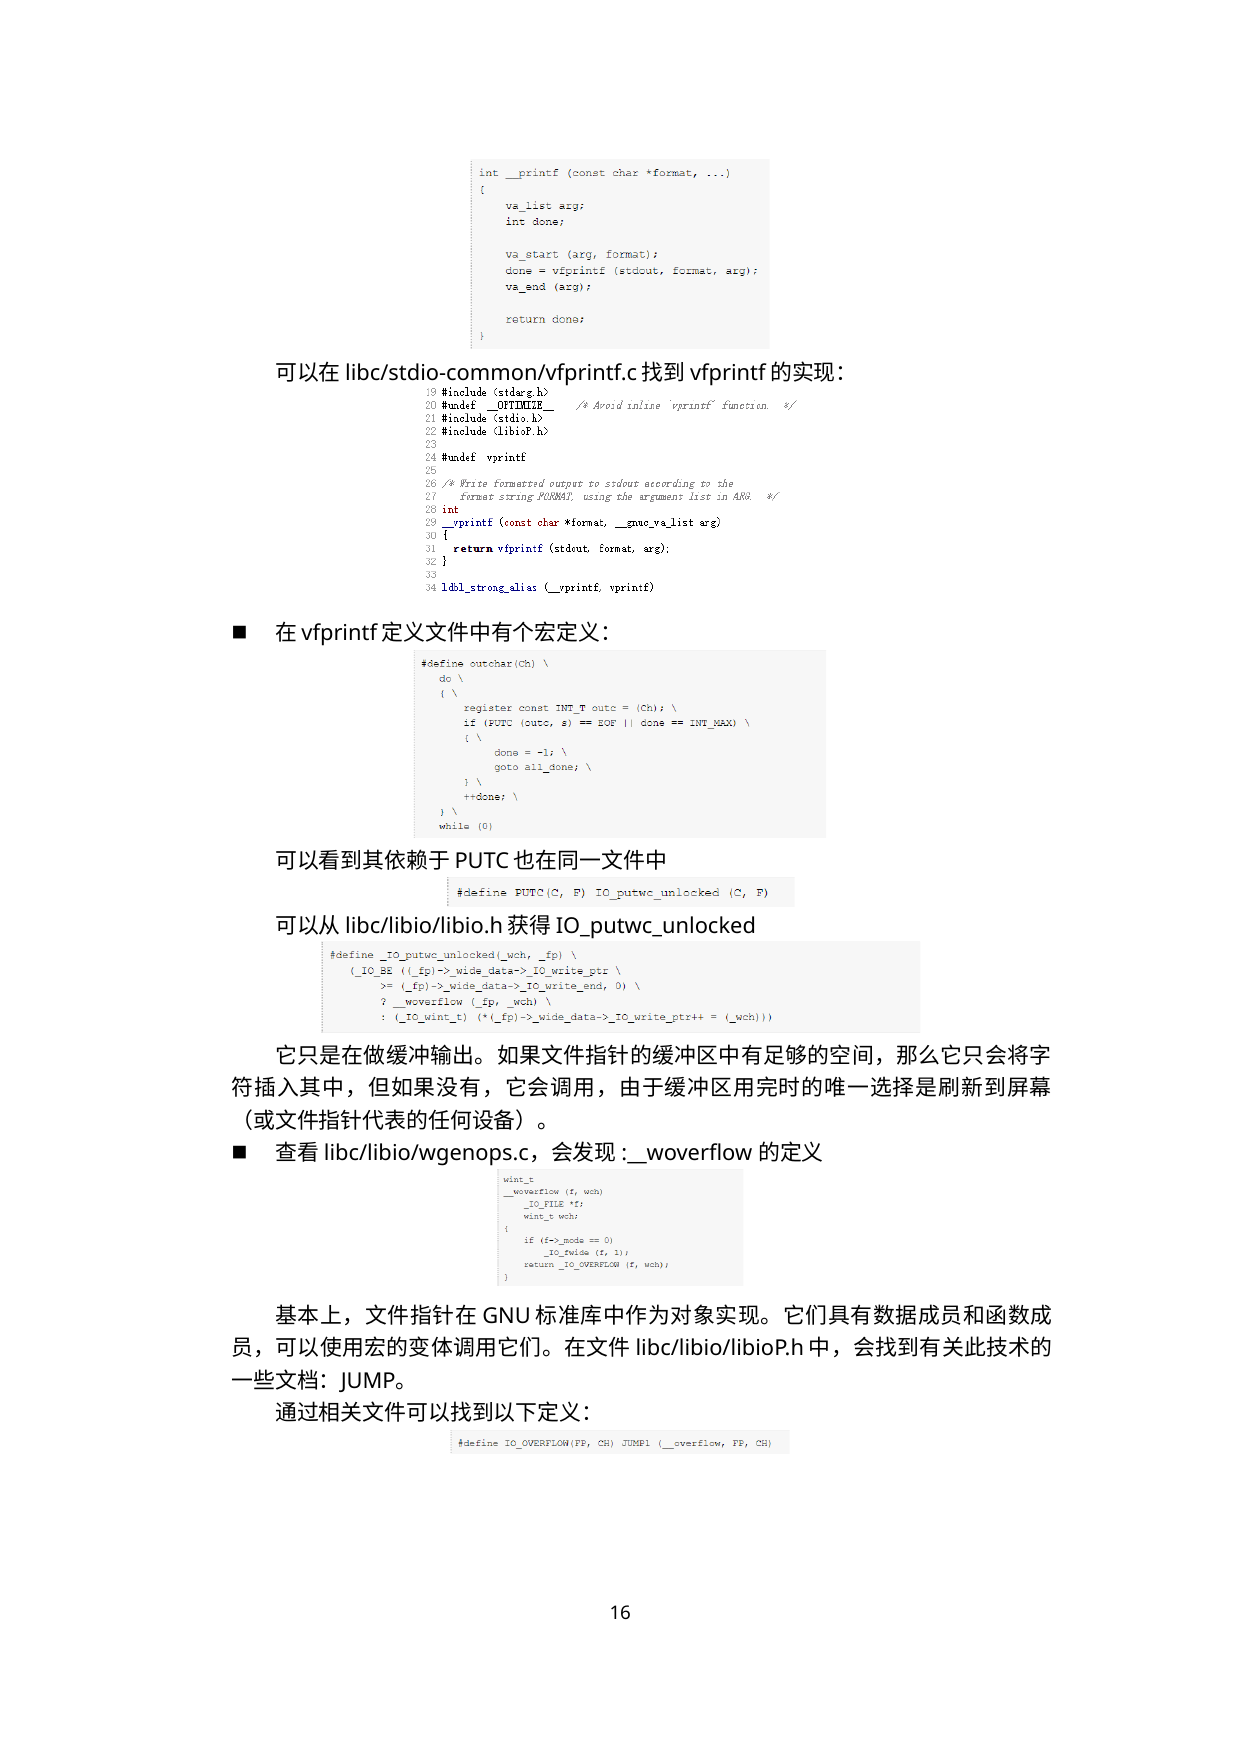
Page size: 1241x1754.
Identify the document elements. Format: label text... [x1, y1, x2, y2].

picture [319, 939, 921, 1036]
list 查看 libc/libio/wgenops.c，会发现 :__woverflow 的定义 [231, 1135, 1053, 1167]
picture [413, 647, 827, 838]
picture [496, 1167, 744, 1286]
text 通过相关文件可以找到以下定义： [231, 1395, 1053, 1427]
text 基本上，文件指针在GNU标准库中作为对象实现。它们具有数据成员和函数成员，可以使用宏的变体调用它们。在文件libc/libio/libioP.h中，会找到有关此技术的一些文档：JUMP。 [231, 1297, 1053, 1395]
picture [445, 874, 795, 907]
text 可以从libc/libio/libio.h获得IO_putwc_unlocked [231, 907, 1053, 940]
picture [415, 387, 826, 598]
text 它只是在做缓冲输出。如果文件指针的缓冲区中有足够的空间，那么它只会将字符插入其中，但如果没有，它会调用，由于缓冲区用完时的唯一选择是刷新到屏幕（或文件指针代表的任何设备）。 [231, 1037, 1053, 1135]
list 在vfprintf定义文件中有个宏定义： [231, 615, 1053, 647]
text 可以在libc/stdio-common/vfprintf.c找到vfprintf的实现： [231, 355, 1053, 387]
picture [470, 159, 770, 349]
picture [450, 1427, 790, 1454]
text 可以看到其依赖于PUTC也在同一文件中 [231, 842, 1053, 875]
